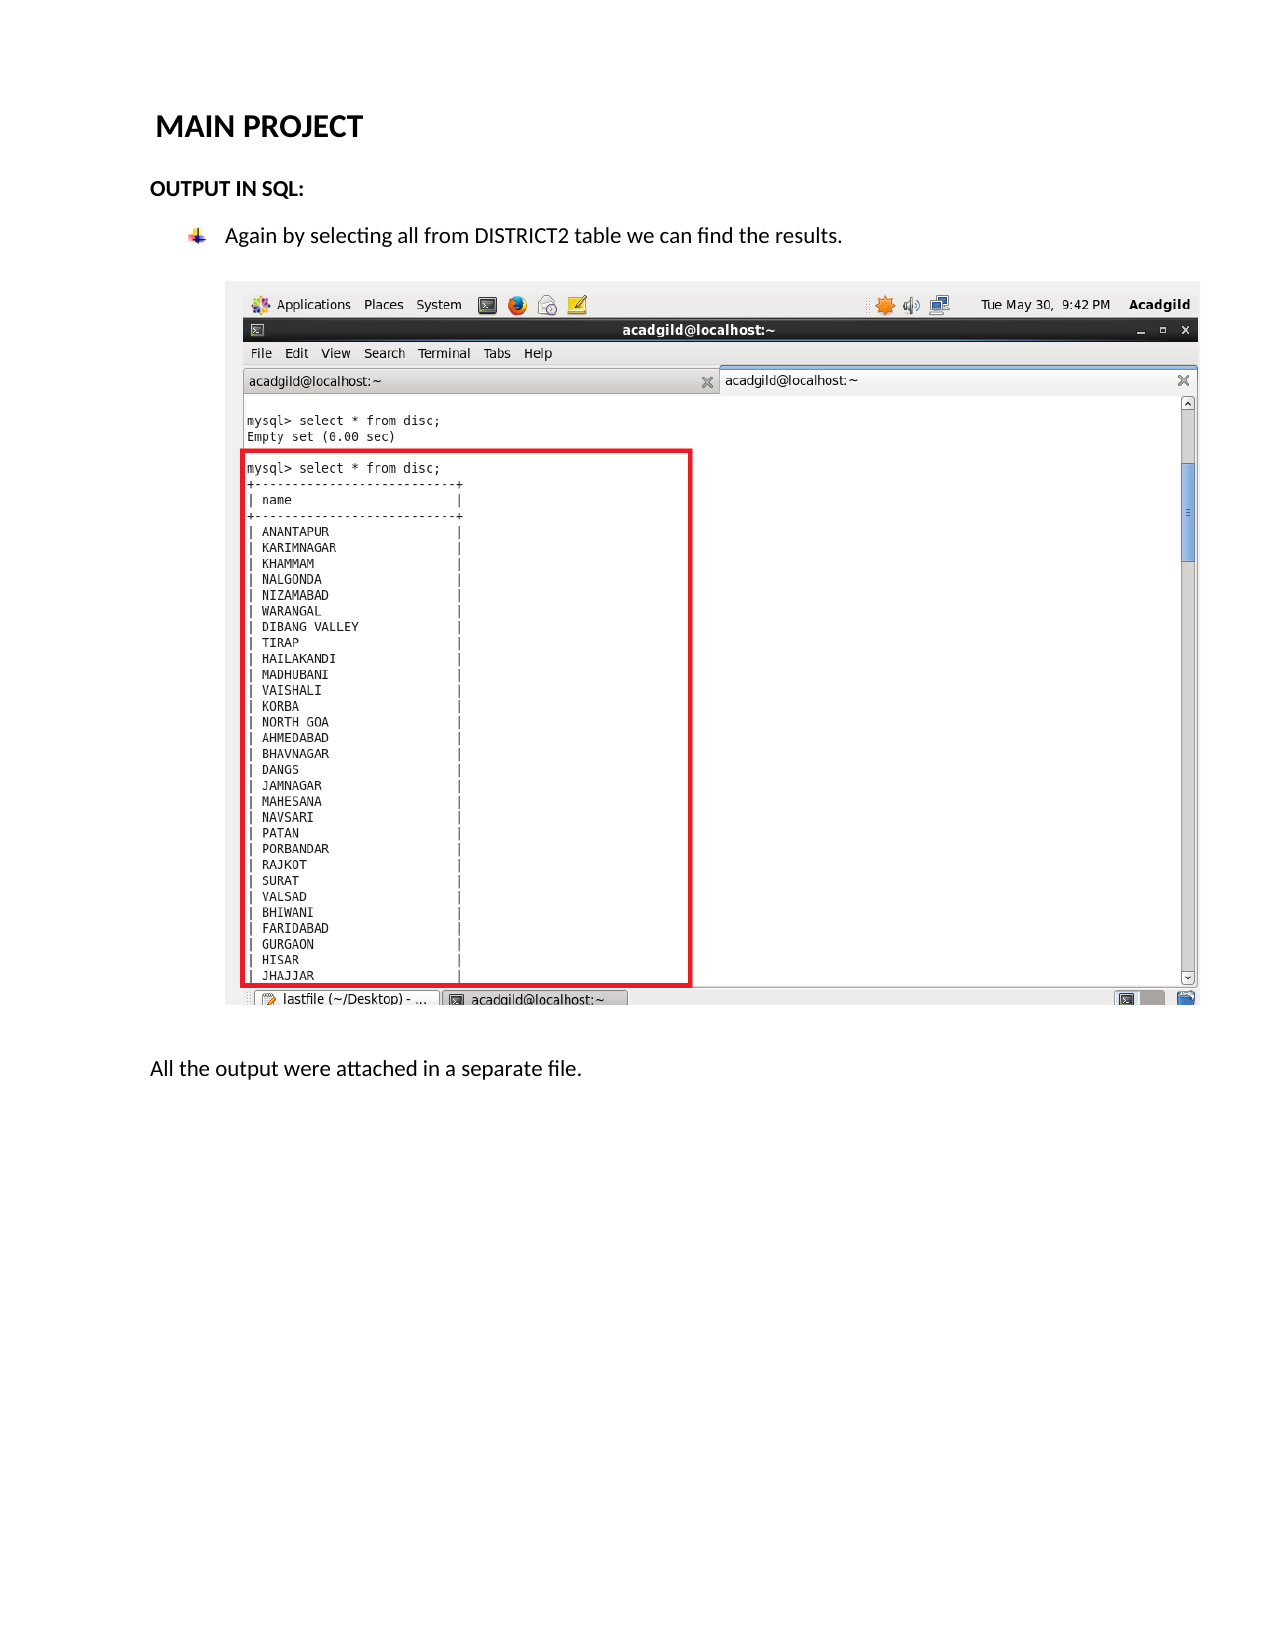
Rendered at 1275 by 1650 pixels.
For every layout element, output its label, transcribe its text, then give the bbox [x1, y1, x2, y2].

text OUTPUT IN SQL: [150, 174, 1125, 202]
picture [188, 226, 206, 244]
list Again by selecting all from DISTRICT2 table we can find the results. [187, 221, 1125, 249]
picture [225, 281, 1200, 1005]
text All the output were attached in a separate file. [150, 1054, 1125, 1082]
